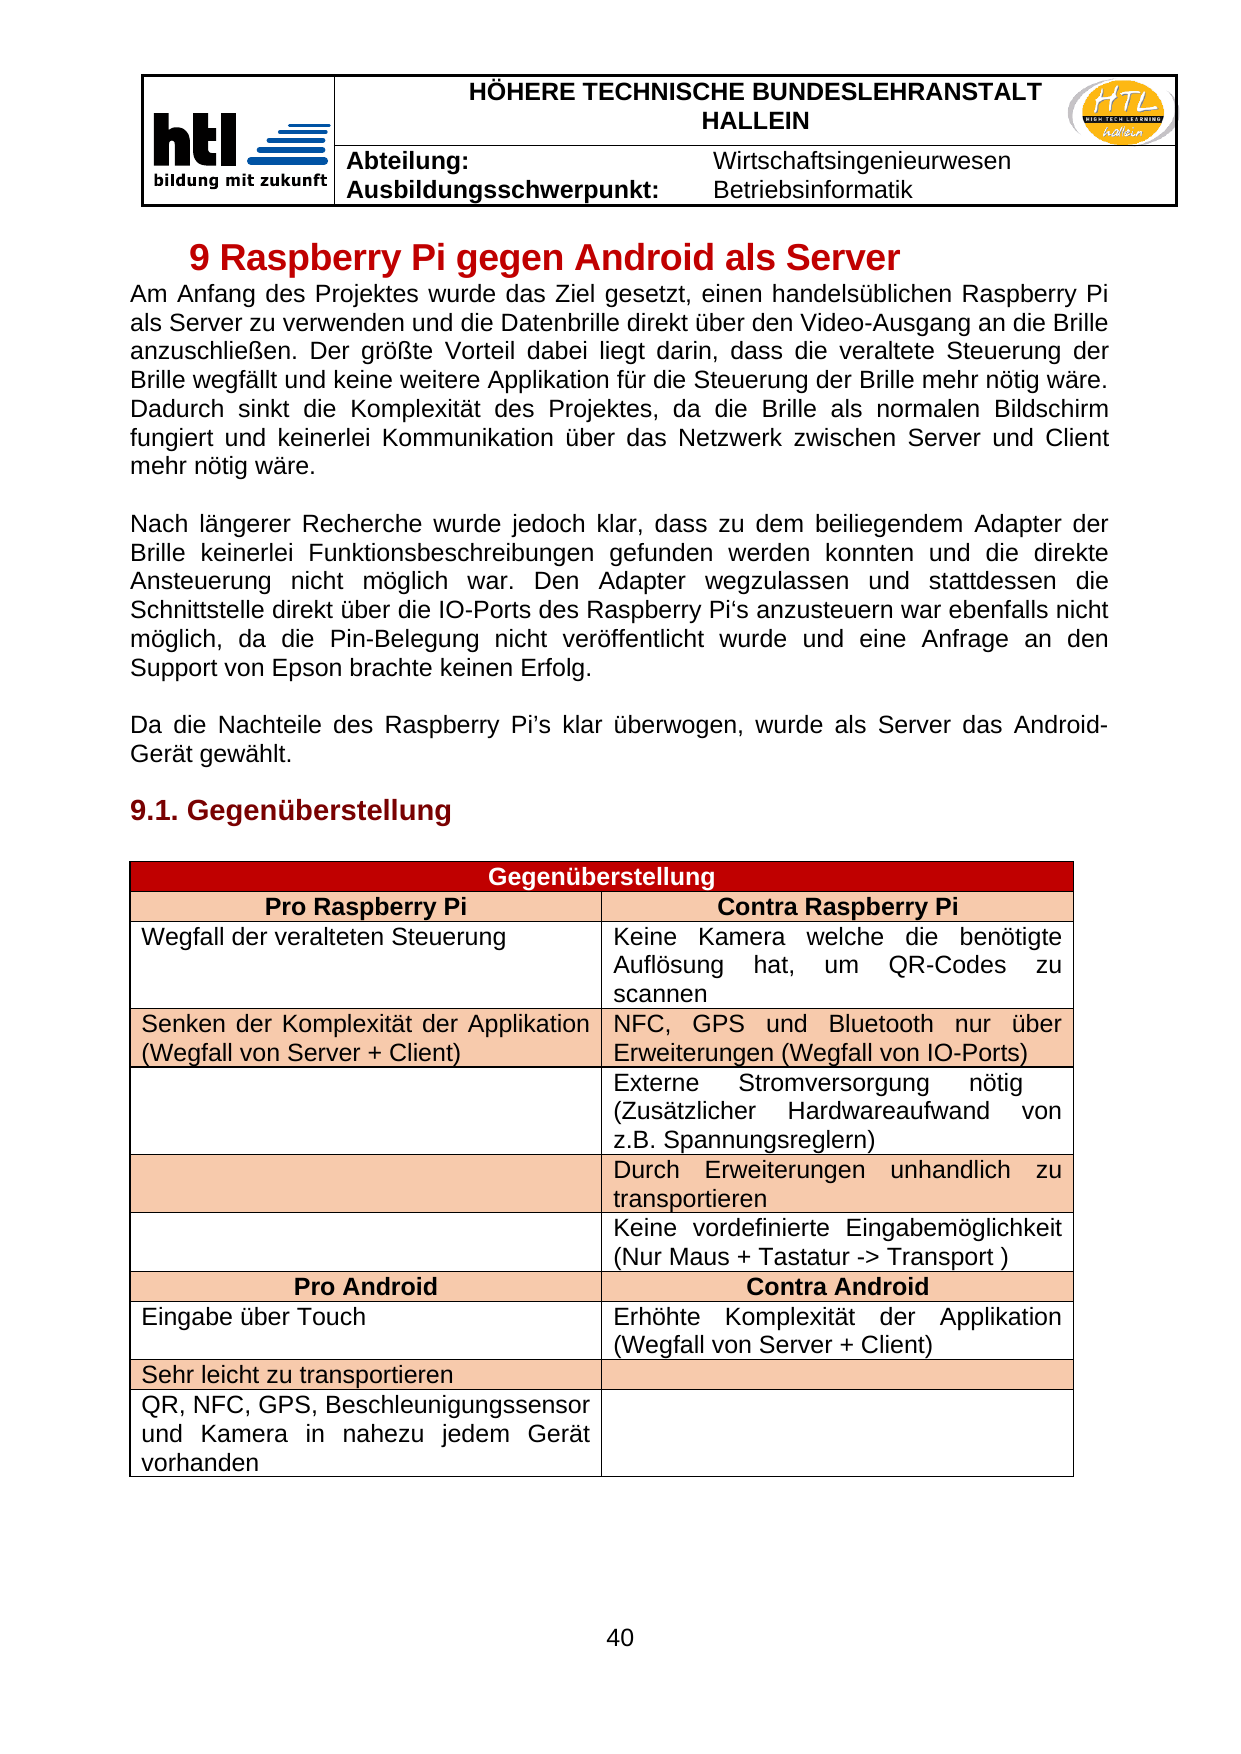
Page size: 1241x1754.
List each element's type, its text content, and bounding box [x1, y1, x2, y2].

table_cell [602, 1360, 1073, 1389]
table_cell [131, 1155, 601, 1212]
table_cell Pro Android [131, 1272, 601, 1301]
subtitle 9.1. Gegenüberstellung [130, 792, 1110, 826]
table_cell Senken der Komplexität der Applikation (Wegfall von Server + Client) [131, 1009, 601, 1066]
table_cell Contra Android [602, 1272, 1073, 1301]
table_cell Erhöhte Komplexität der Applikation (Wegfall von Server + Client) [602, 1302, 1073, 1359]
table_cell [131, 1213, 601, 1271]
picture [1067, 78, 1175, 145]
table_cell Keine vordefinierte Eingabemöglichkeit (Nur Maus + Tastatur -> Transport ) [602, 1213, 1073, 1271]
table_cell NFC, GPS und Bluetooth nur über Erweiterungen (Wegfall von IO-Ports) [602, 1009, 1073, 1066]
table_cell [131, 1068, 601, 1154]
table_cell Wegfall der veralteten Steuerung [131, 922, 601, 1008]
table_cell Eingabe über Touch [131, 1302, 601, 1359]
table_cell Pro Raspberry Pi [131, 892, 601, 921]
table_cell [602, 1390, 1073, 1476]
text Am Anfang des Projektes wurde das Ziel gesetzt, einen handelsüblichen Raspberry Pi als Server zu verwenden und die Datenbrille direkt über den Video-Ausgang an die Brille anzuschließen. Der größte Vorteil dabei liegt darin, dass die veraltete Steuerung der Brille wegfällt und keine weitere Applikation für die Steuerung der Brille mehr nötig wäre. Dadurch sinkt die Komplexität des Projektes, da die Brille als normalen Bildschirm fungiert und keinerlei Kommunikation über das Netzwerk zwischen Server und Client mehr nötig wäre. [130, 279, 1110, 480]
table_cell Contra Raspberry Pi [602, 892, 1073, 921]
table_cell Keine Kamera welche die benötigte Auflösung hat, um QR-Codes zu scannen [602, 922, 1073, 1008]
text Da die Nachteile des Raspberry Pi’s klar überwogen, wurde als Server das Android-Gerät gewählt. [130, 710, 1110, 767]
table_cell Externe Stromversorgung nötig (Zusätzlicher Hardwareaufwand von z.B. Spannungsreglern) [602, 1068, 1073, 1154]
table_header Gegenüberstellung [131, 862, 1073, 891]
table_cell Durch Erweiterungen unhandlich zu transportieren [602, 1155, 1073, 1212]
subtitle 9 Raspberry Pi gegen Android als Server [189, 236, 1110, 279]
table_cell Sehr leicht zu transportieren [131, 1360, 601, 1389]
text Nach längerer Recherche wurde jedoch klar, dass zu dem beiliegendem Adapter der Brille keinerlei Funktionsbeschreibungen gefunden werden konnten und die direkte Ansteuerung nicht möglich war. Den Adapter wegzulassen und stattdessen die Schnittstelle direkt über die IO-Ports des Raspberry Pi‘s anzusteuern war ebenfalls nicht möglich, da die Pin-Belegung nicht veröffentlicht wurde und eine Anfrage an den Support von Epson brachte keinen Erfolg. [130, 509, 1110, 681]
table_cell QR, NFC, GPS, Beschleunigungssensor und Kamera in nahezu jedem Gerät vorhanden [131, 1390, 601, 1476]
